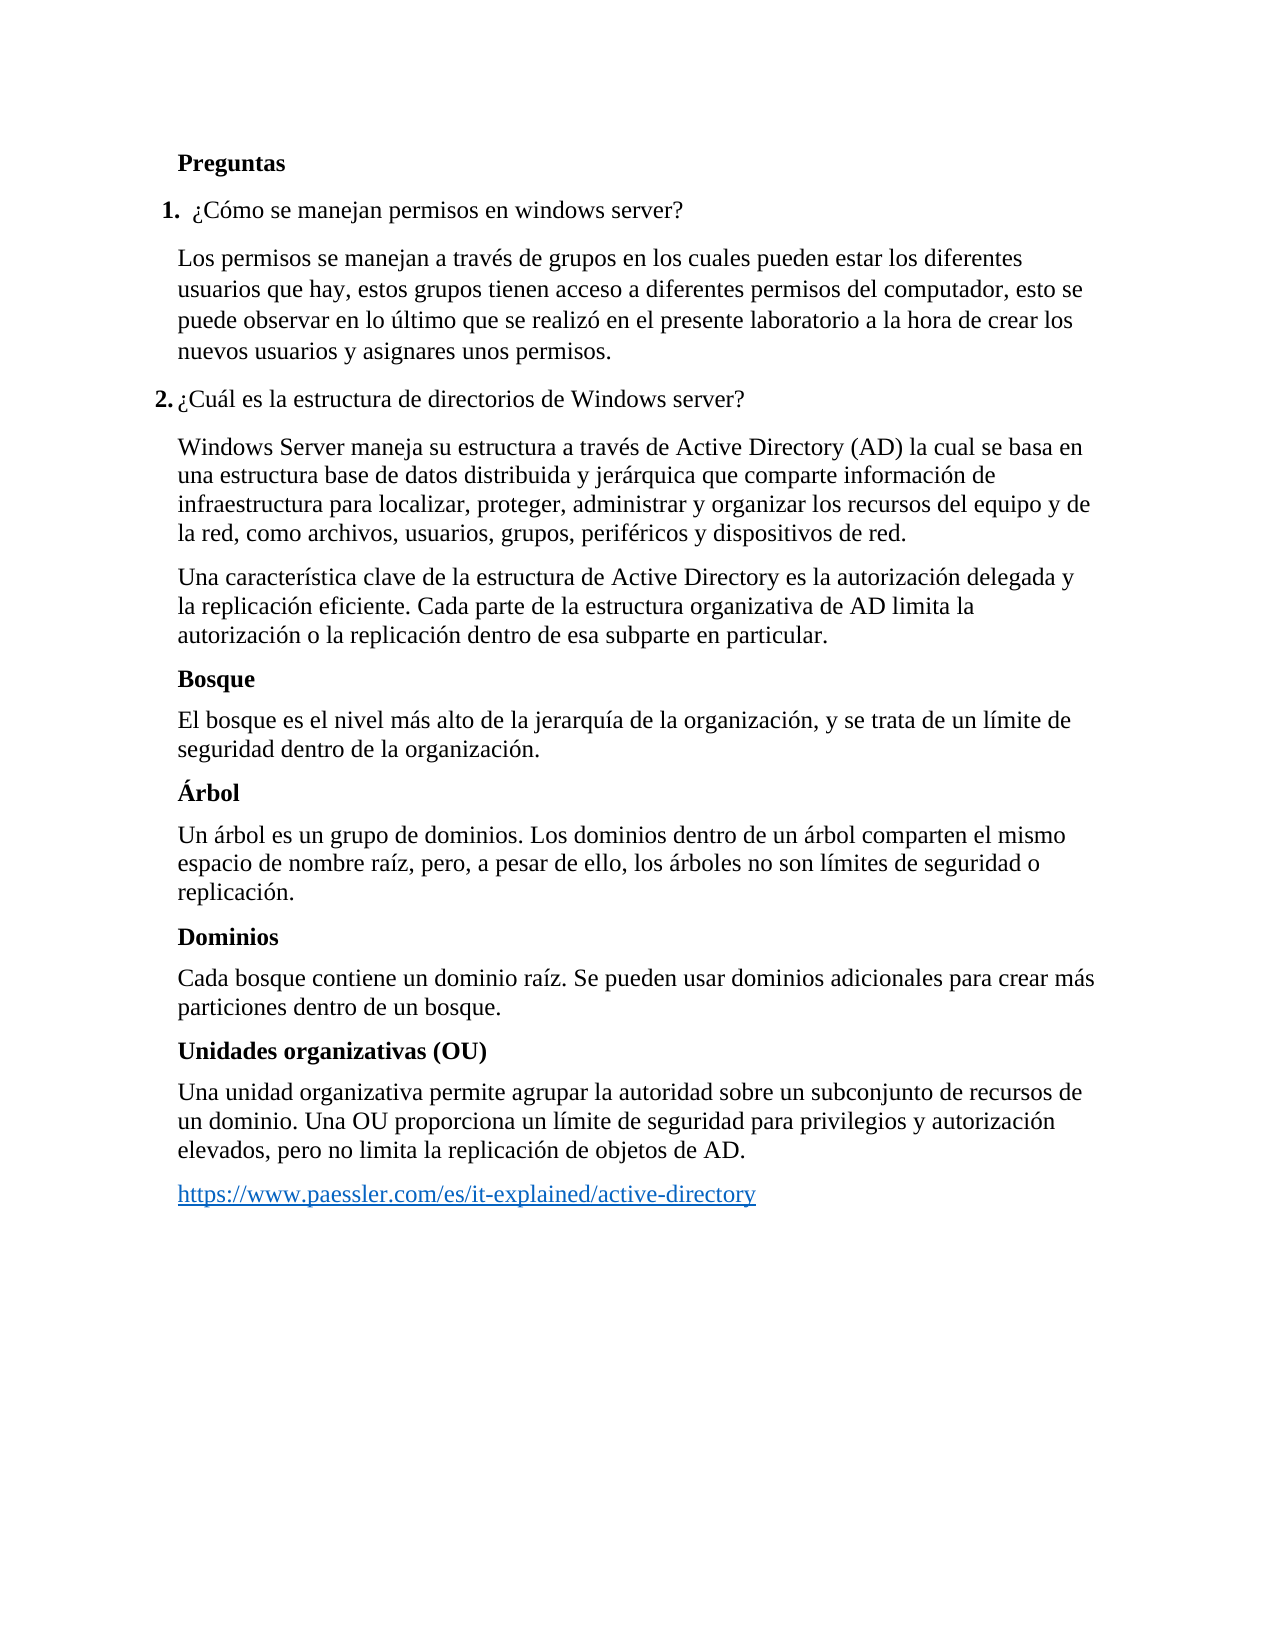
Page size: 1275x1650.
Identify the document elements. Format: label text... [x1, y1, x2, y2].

text Preguntas [177, 148, 1098, 176]
text Árbol [177, 778, 1098, 807]
text Bosque [177, 664, 1098, 693]
text Windows Server maneja su estructura a través de Active Directory (AD) la cual se basa en una estructura base de datos distribuida y jerárquica que comparte información de infraestructura para localizar, proteger, administrar y organizar los recursos del equipo y de la red, como archivos, usuarios, grupos, periféricos y dispositivos de red. [177, 432, 1098, 547]
list ¿Cuál es la estructura de directorios de Windows server? [154, 384, 1098, 413]
text Dominios [177, 922, 1098, 950]
text Una unidad organizativa permite agrupar la autoridad sobre un subconjunto de recursos de un dominio. Una OU proporciona un límite de seguridad para privilegios y autorización elevados, pero no limita la replicación de objetos de AD. [177, 1077, 1098, 1163]
text Los permisos se manejan a través de grupos en los cuales pueden estar los diferentes usuarios que hay, estos grupos tienen acceso a diferentes permisos del computador, esto se puede observar en lo último que se realizó en el presente laboratorio a la hora de crear los nuevos usuarios y asignares unos permisos. [177, 243, 1098, 365]
text Una característica clave de la estructura de Active Directory es la autorización delegada y la replicación eficiente. Cada parte de la estructura organizativa de AD limita la autorización o la replicación dentro de esa subparte en particular. [177, 562, 1098, 648]
text https://www.paessler.com/es/it-explained/active-directory [177, 1179, 1098, 1208]
text Un árbol es un grupo de dominios. Los dominios dentro de un árbol comparten el mismo espacio de nombre raíz, pero, a pesar de ello, los árboles no son límites de seguridad o replicación. [177, 820, 1098, 906]
text Cada bosque contiene un dominio raíz. Se pueden usar dominios adicionales para crear más particiones dentro de un bosque. [177, 963, 1098, 1020]
text El bosque es el nivel más alto de la jerarquía de la organización, y se trata de un límite de seguridad dentro de la organización. [177, 705, 1098, 763]
text Unidades organizativas (OU) [177, 1036, 1098, 1065]
list ¿Cómo se manejan permisos en windows server? [161, 195, 1098, 224]
